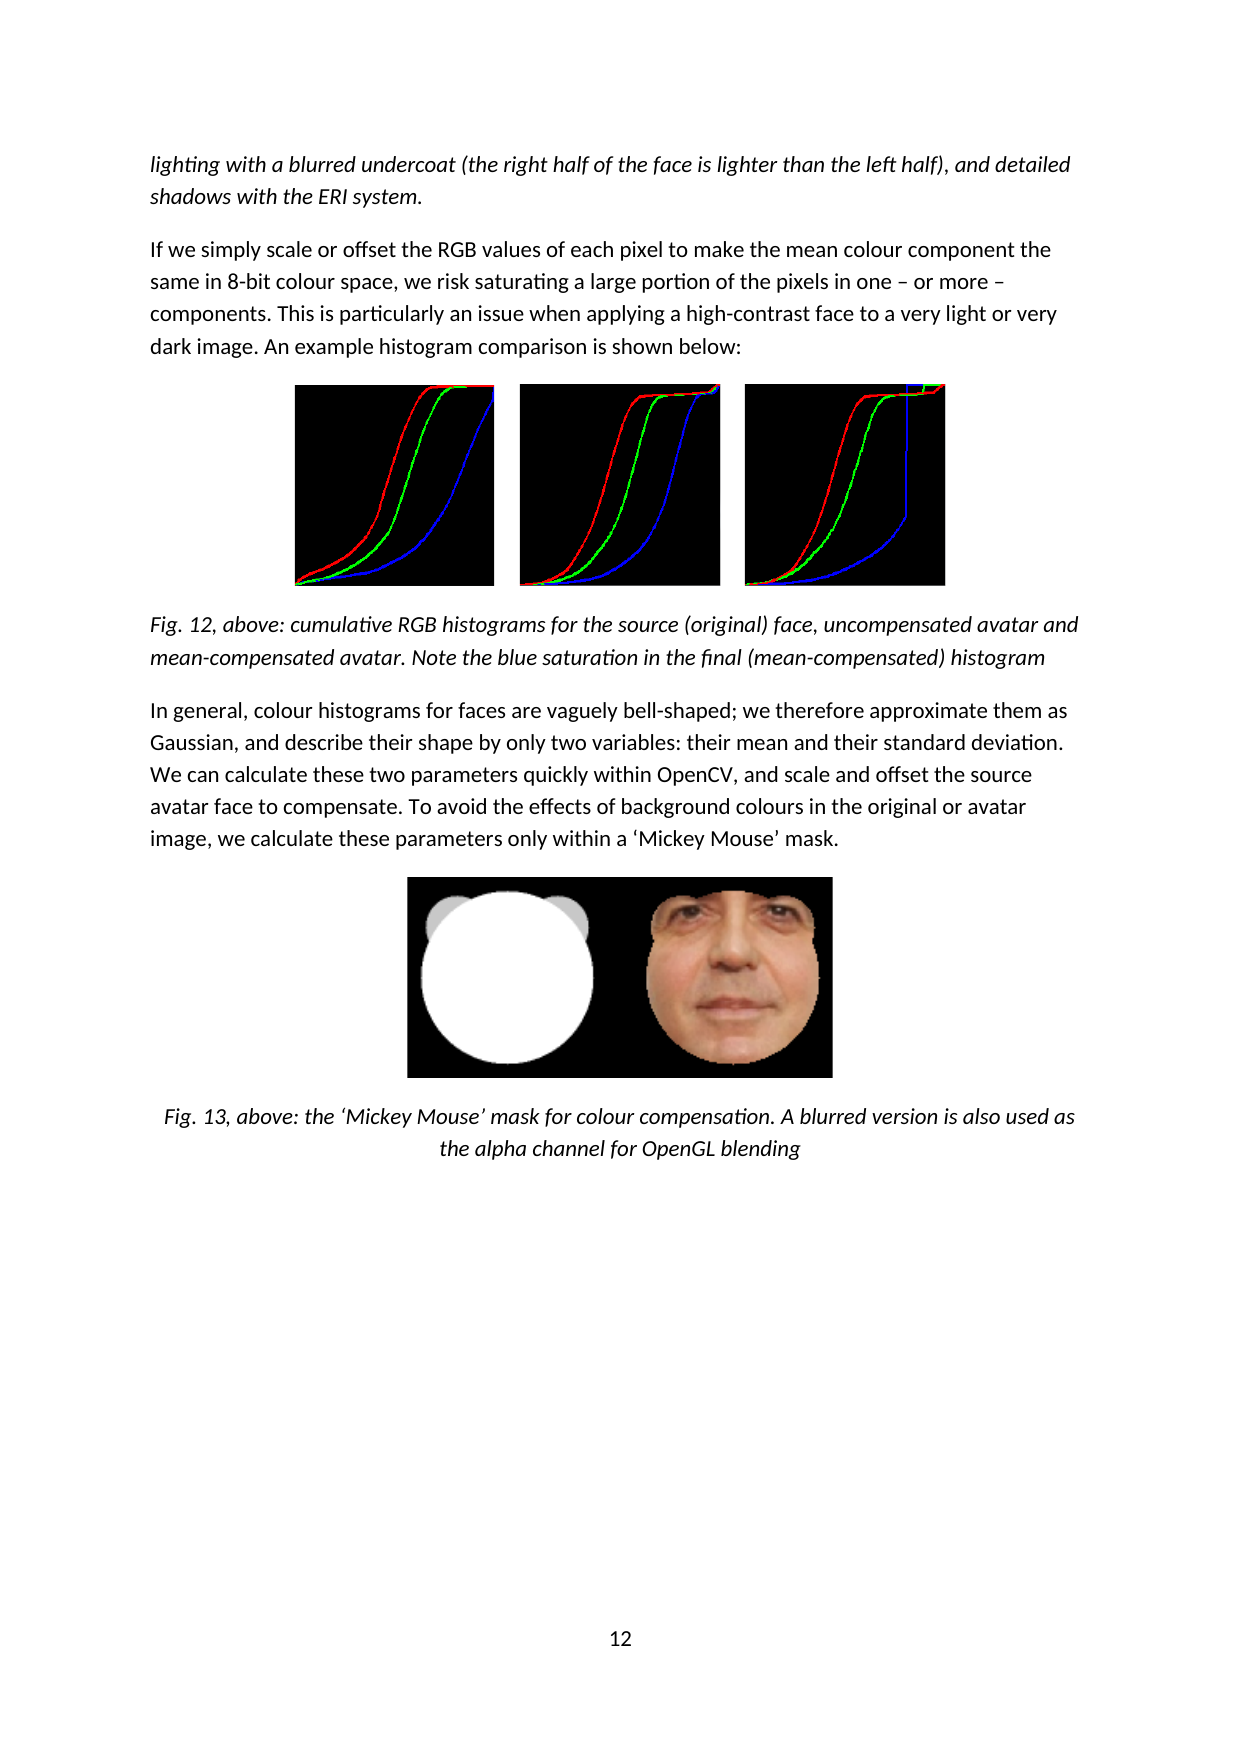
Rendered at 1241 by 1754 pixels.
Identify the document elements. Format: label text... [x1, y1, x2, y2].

text In general, colour histograms for faces are vaguely bell-shaped; we therefore approximate them as Gaussian, and describe their shape by only two variables: their mean and their standard deviation. We can calculate these two parameters quickly within OpenCV, and scale and offset the source avatar face to compensate. To avoid the effects of background colours in the original or avatar image, we calculate these parameters only within a ‘Mickey Mouse’ mask. [150, 696, 1090, 853]
picture [744, 384, 946, 586]
text If we simply scale or offset the RGB values of each pixel to make the mean colour component the same in 8-bit colour space, we risk saturating a large portion of the pixels in one – or more – components. This is particularly an issue when applying a high-contrast face to a very light or very dark image. An example histogram comparison is shown below: [150, 235, 1090, 360]
picture [407, 877, 833, 1078]
text Fig. 13, above: the ‘Mickey Mouse’ mask for colour compensation. A blurred version is also used as the alpha channel for OpenGL blending [150, 1102, 1090, 1162]
picture [519, 384, 721, 586]
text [150, 150, 1090, 210]
picture [294, 385, 495, 586]
text Fig. 12, above: cumulative RGB histograms for the source (original) face, uncompensated avatar and mean-compensated avatar. Note the blue saturation in the final (mean-compensated) histogram [150, 611, 1090, 671]
